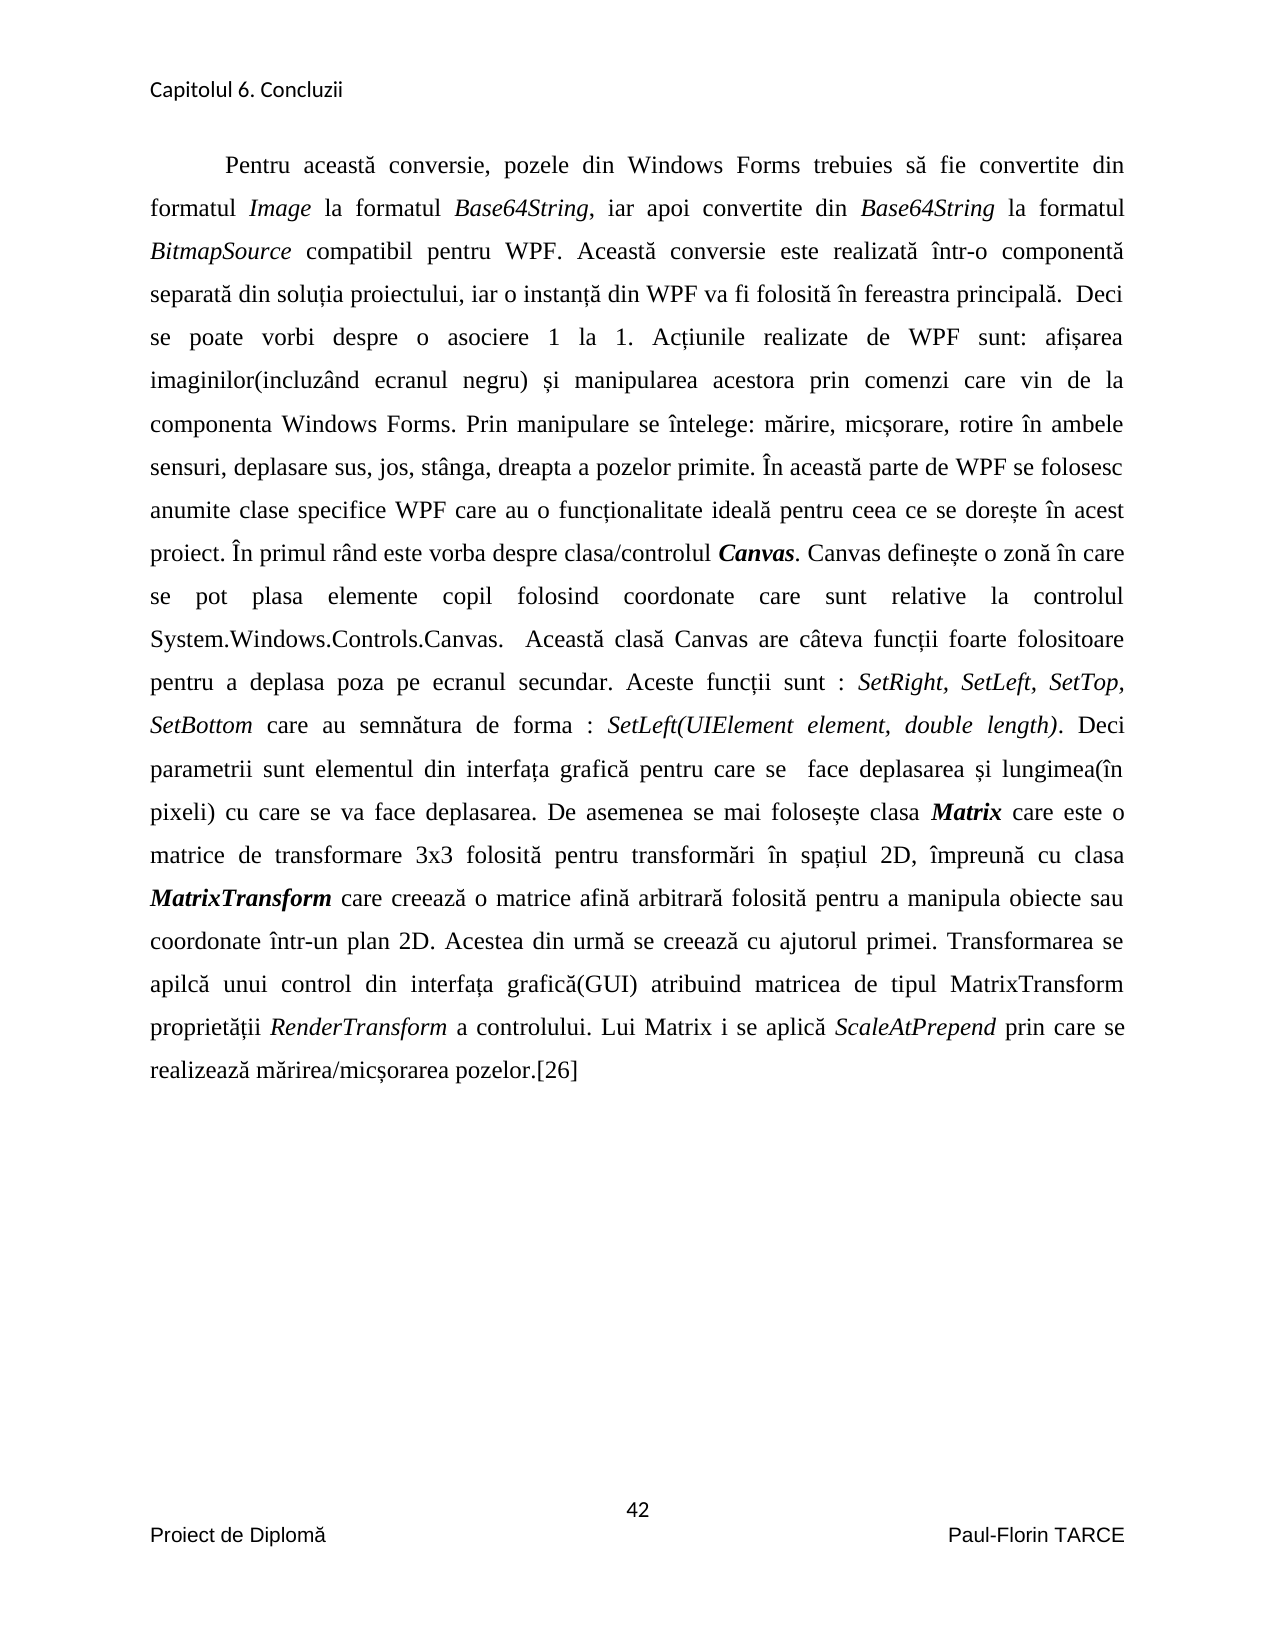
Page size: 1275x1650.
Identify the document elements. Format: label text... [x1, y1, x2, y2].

text Pentru această conversie, pozele din Windows Forms trebuies să fie convertite din formatul Image la formatul Base64String, iar apoi convertite din Base64String la formatul BitmapSource compatibil pentru WPF. Această conversie este realizată într-o componentă separată din soluția proiectului, iar o instanță din WPF va fi folosită în fereastra principală. Deci se poate vorbi despre o asociere 1 la 1. Acțiunile realizate de WPF sunt: afișarea imaginilor(incluzând ecranul negru) și manipularea acestora prin comenzi care vin de la componenta Windows Forms. Prin manipulare se întelege: mărire, micșorare, rotire în ambele sensuri, deplasare sus, jos, stânga, dreapta a pozelor primite. În această parte de WPF se folosesc anumite clase specifice WPF care au o funcționalitate ideală pentru ceea ce se dorește în acest proiect. În primul rând este vorba despre clasa/controlul Canvas. Canvas definește o zonă în care se pot plasa elemente copil folosind coordonate care sunt relative la controlul System.Windows.Controls.Canvas. Această clasă Canvas are câteva funcții foarte folositoare pentru a deplasa poza pe ecranul secundar. Aceste funcții sunt : SetRight, SetLeft, SetTop, SetBottom care au semnătura de forma : SetLeft(UIElement element, double length). Deci parametrii sunt elementul din interfața grafică pentru care se face deplasarea și lungimea(în pixeli) cu care se va face deplasarea. De asemenea se mai folosește clasa Matrix care este o matrice de transformare 3x3 folosită pentru transformări în spațiul 2D, împreună cu clasa MatrixTransform care creează o matrice afină arbitrară folosită pentru a manipula obiecte sau coordonate într-un plan 2D. Acestea din urmă se creează cu ajutorul primei. Transformarea se apilcă unui control din interfața grafică(GUI) atribuind matricea de tipul MatrixTransform proprietății RenderTransform a controlului. Lui Matrix i se aplică ScaleAtPrepend prin care se realizează mărirea/micșorarea pozelor.[26] [150, 150, 1125, 1084]
